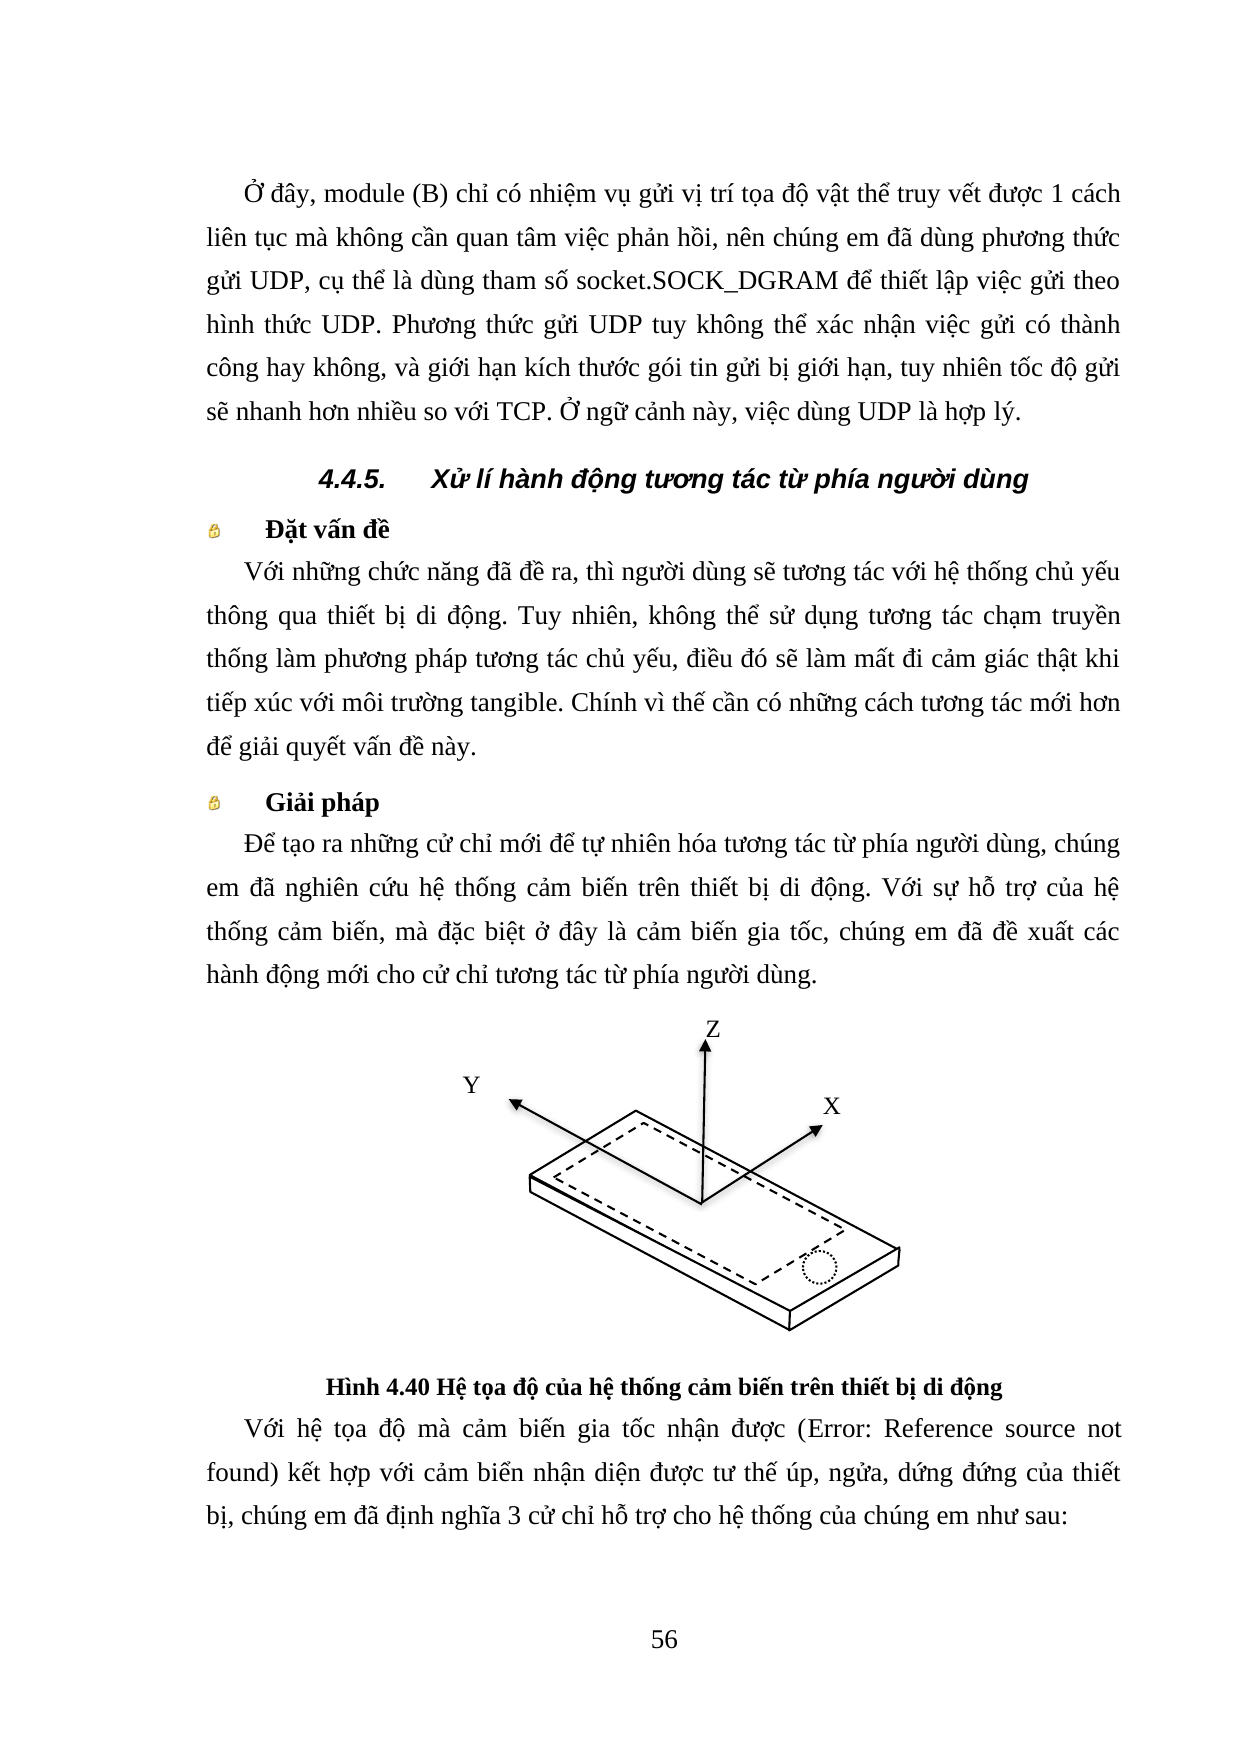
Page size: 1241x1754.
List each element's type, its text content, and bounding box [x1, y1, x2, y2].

text Giải pháp [206, 786, 1122, 817]
text Đặt vấn đề [206, 513, 1122, 544]
picture [207, 794, 221, 811]
text Với những chức năng đã đề ra, thì người dùng sẽ tương tác với hệ thống chủ yếu thông qua thiết bị di động. Tuy nhiên, không thể sử dụng tương tác chạm truyền thống làm phương pháp tương tác chủ yếu, điều đó sẽ làm mất đi cảm giác thật khi tiếp xúc với môi trường tangible. Chính vì thế cần có những cách tương tác mới hơn để giải quyết vấn đề này. [206, 555, 1122, 761]
picture [207, 522, 221, 539]
text Ở đây, module (B) chỉ có nhiệm vụ gửi vị trí tọa độ vật thể truy vết được 1 cách liên tục mà không cần quan tâm việc phản hồi, nên chúng em đã dùng phương thức gửi UDP, cụ thể là dùng tham số socket.SOCK_DGRAM để thiết lập việc gửi theo hình thức UDP. Phương thức gửi UDP tuy không thể xác nhận việc gửi có thành công hay không, và giới hạn kích thước gói tin gửi bị giới hạn, tuy nhiên tốc độ gửi sẽ nhanh hơn nhiều so với TCP. Ở ngữ cảnh này, việc dùng UDP là hợp lý. [206, 177, 1122, 426]
text Để tạo ra những cử chỉ mới để tự nhiên hóa tương tác từ phía người dùng, chúng em đã nghiên cứu hệ thống cảm biến trên thiết bị di động. Với sự hỗ trợ của hệ thống cảm biến, mà đặc biệt ở đây là cảm biến gia tốc, chúng em đã đề xuất các hành động mới cho cử chỉ tương tác từ phía người dùng. [206, 828, 1122, 989]
subtitle Xử lí hành động tương tác từ phía người dùng [281, 463, 1122, 495]
